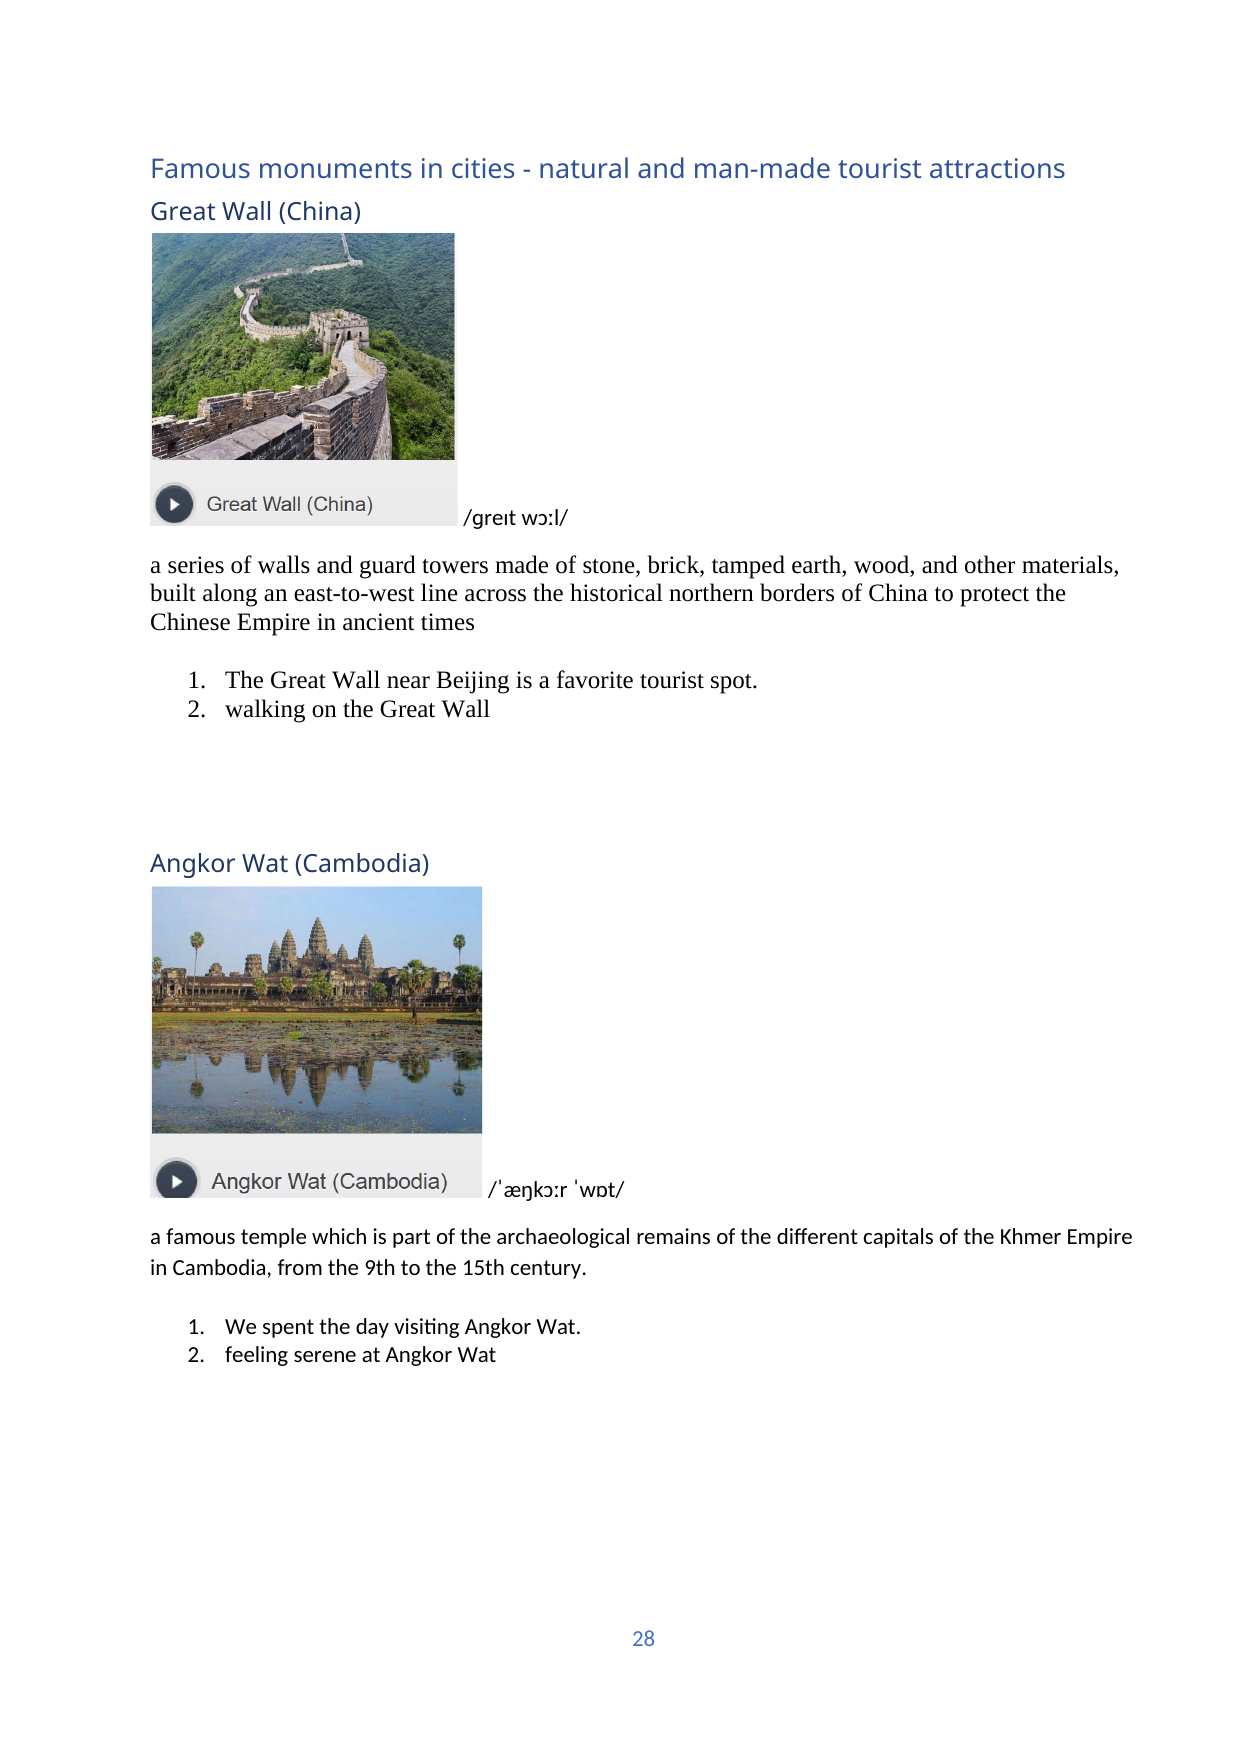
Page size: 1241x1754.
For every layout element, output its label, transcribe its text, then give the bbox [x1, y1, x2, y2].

list We spent the day visiting Angkor Wat. [187, 1312, 1137, 1340]
picture [150, 230, 458, 526]
text a famous temple which is part of the archaeological remains of the different capitals of the Khmer Empire in Cambodia, from the 9th to the 15th century. [150, 1222, 1137, 1281]
subtitle Angkor Wat (Cambodia) [150, 846, 1137, 879]
list feeling serene at Angkor Wat [187, 1340, 1137, 1368]
list walking on the Great Wall [187, 694, 1137, 723]
subtitle Great Wall (China) [150, 194, 1137, 228]
list The Great Wall near Beijing is a favorite tourist spot. [187, 665, 1137, 694]
subtitle Famous monuments in cities - natural and man-made tourist attractions [150, 150, 1137, 187]
picture [150, 882, 483, 1198]
text a series of walls and guard towers made of stone, brick, tamped earth, wood, and other materials, built along an east-to-west line across the historical northern borders of China to protect the Chinese Empire in ancient times [150, 550, 1137, 636]
